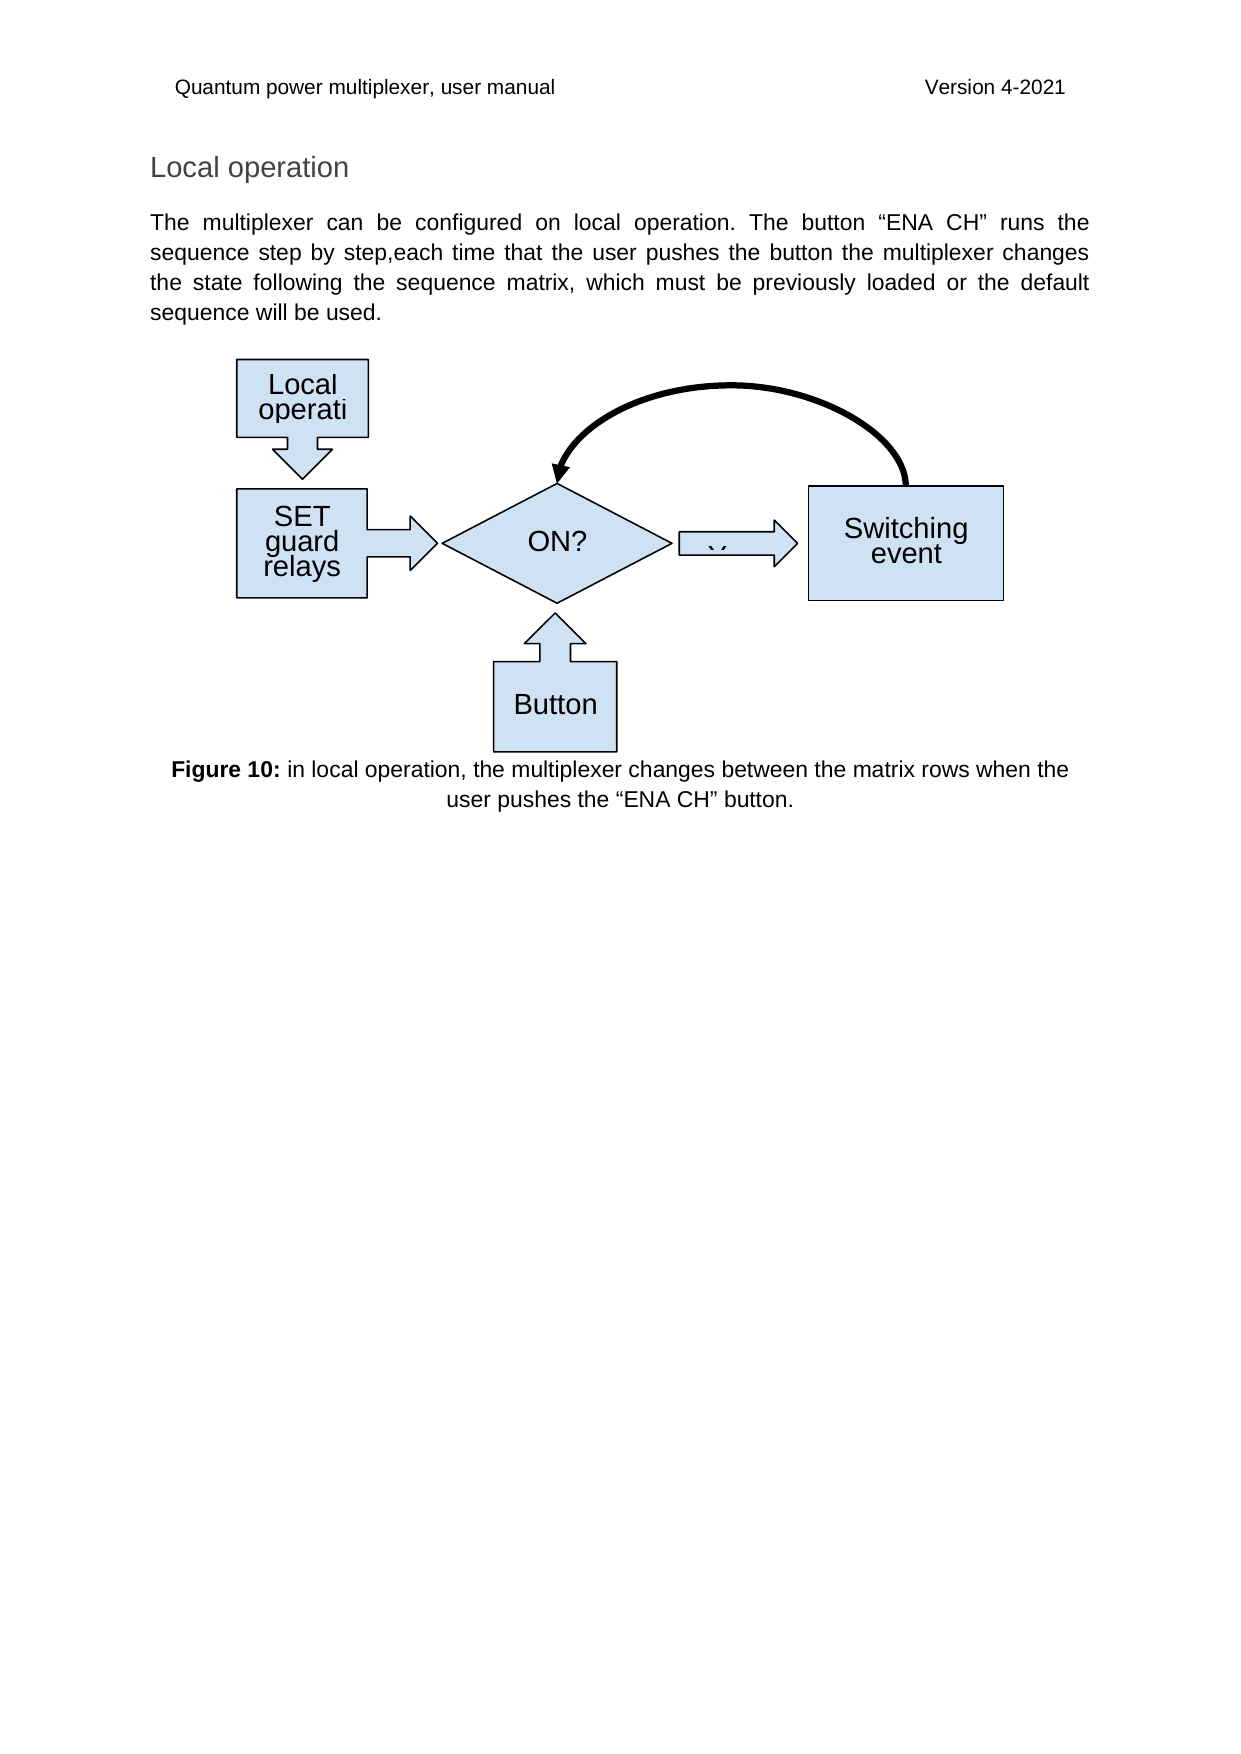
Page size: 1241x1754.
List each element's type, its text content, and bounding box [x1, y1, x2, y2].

subtitle Local operation [150, 150, 1090, 183]
text The multiplexer can be configured on local operation. The button “ENA CH” runs the sequence step by step,each time that the user pushes the button the multiplexer changes the state following the sequence matrix, which must be previously loaded or the default sequence will be used. [150, 208, 1090, 326]
text Figure 10: in local operation, the multiplexer changes between the matrix rows when the user pushes the “ENA CH” button. [150, 756, 1090, 812]
